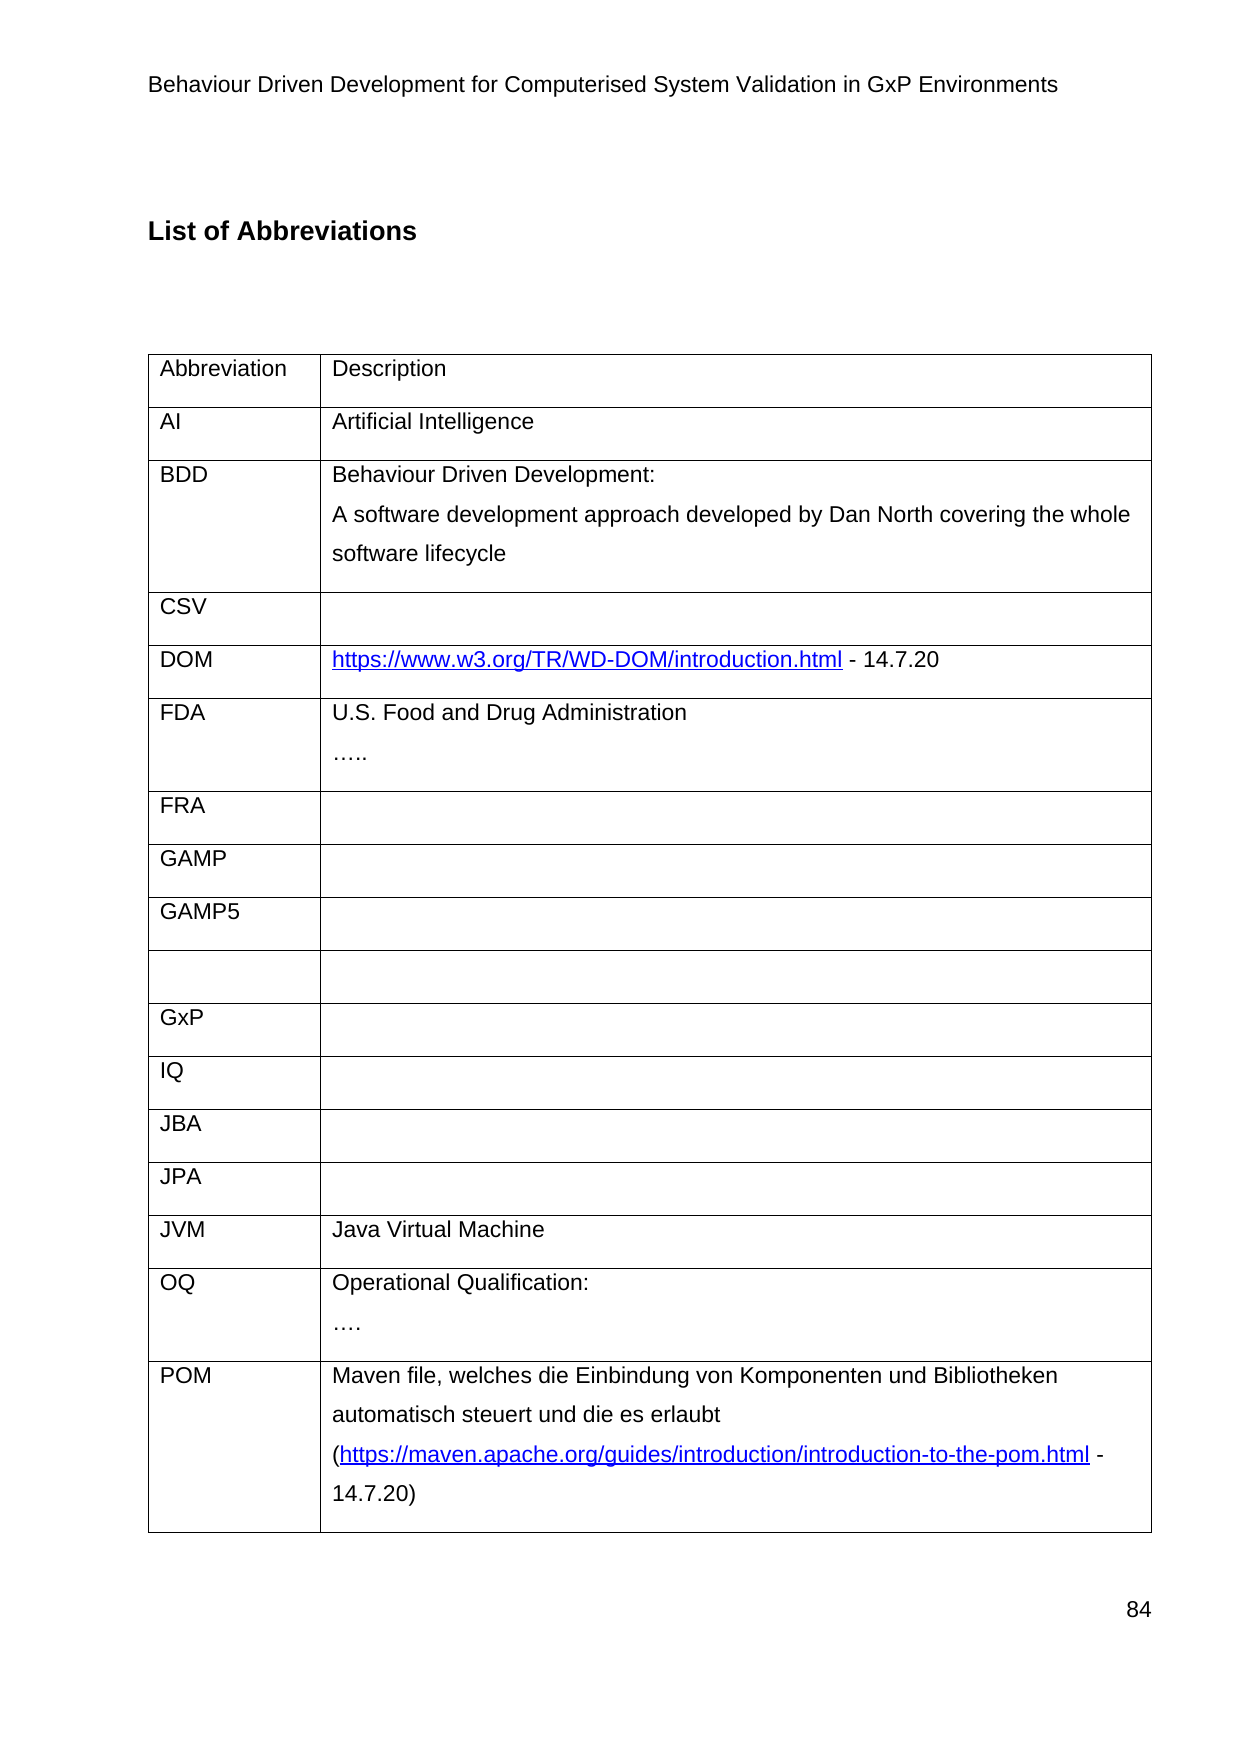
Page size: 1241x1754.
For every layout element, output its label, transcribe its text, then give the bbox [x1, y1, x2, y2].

table_cell GxP [149, 1004, 320, 1056]
table_cell [321, 792, 1151, 844]
table_cell U.S. Food and Drug Administration ….. [321, 699, 1151, 791]
table_cell DOM [149, 646, 320, 698]
table_cell JBA [149, 1110, 320, 1162]
table_cell GAMP [149, 845, 320, 897]
table_cell [321, 845, 1151, 897]
table_cell OQ [149, 1269, 320, 1361]
table_cell [321, 951, 1151, 1003]
table_cell [321, 1110, 1151, 1162]
table_cell IQ [149, 1057, 320, 1109]
table_cell JPA [149, 1163, 320, 1215]
table_header Description [321, 355, 1151, 407]
table_cell [321, 898, 1151, 950]
table_cell Maven file, welches die Einbindung von Komponenten und Bibliotheken automatisch steuert und die es erlaubt (https://maven.apache.org/guides/introduction/introduction-to-the-pom.html - 14.7.20) [321, 1362, 1151, 1532]
table_cell BDD [149, 461, 320, 592]
table_cell Java Virtual Machine [321, 1216, 1151, 1268]
table_cell https://www.w3.org/TR/WD-DOM/introduction.html - 14.7.20 [321, 646, 1151, 698]
table_cell FDA [149, 699, 320, 791]
table_cell FRA [149, 792, 320, 844]
table_header Abbreviation [149, 355, 320, 407]
table_cell Artificial Intelligence [321, 408, 1151, 460]
table_cell JVM [149, 1216, 320, 1268]
table_cell CSV [149, 593, 320, 645]
table_cell [321, 1004, 1151, 1056]
table_cell Behaviour Driven Development: A software development approach developed by Dan North covering the whole software lifecycle [321, 461, 1151, 592]
table_cell [149, 951, 320, 1003]
table_cell Operational Qualification: …. [321, 1269, 1151, 1361]
table_cell [321, 1163, 1151, 1215]
table_cell AI [149, 408, 320, 460]
table_cell GAMP5 [149, 898, 320, 950]
table_cell [321, 1057, 1151, 1109]
table_cell POM [149, 1362, 320, 1532]
table_cell [321, 593, 1151, 645]
subtitle List of Abbreviations [148, 215, 1152, 246]
